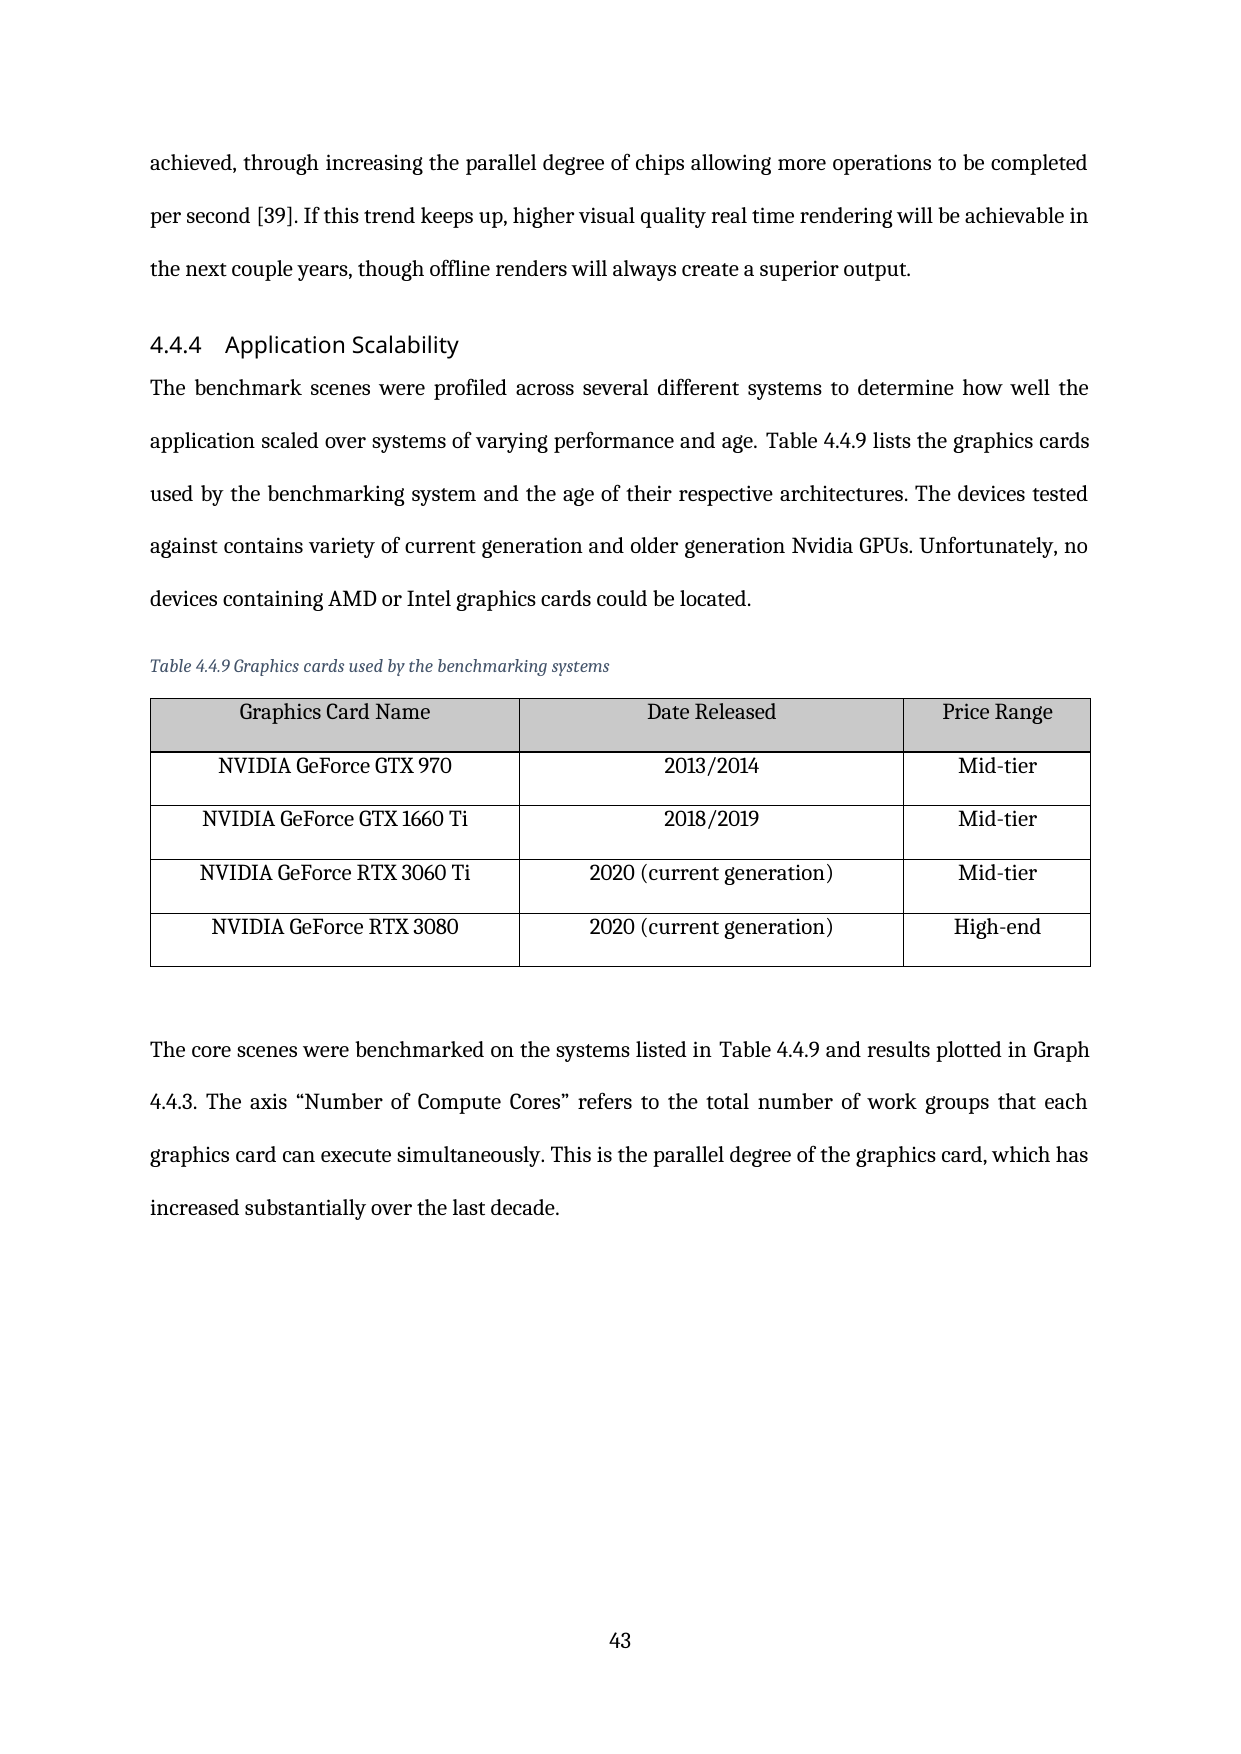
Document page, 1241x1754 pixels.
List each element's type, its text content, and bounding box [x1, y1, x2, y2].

table_cell Mid-tier [904, 860, 1090, 912]
table_cell 2013/2014 [520, 753, 903, 805]
table_header Graphics Card Name [151, 699, 519, 751]
table_cell 2020 (current generation) [520, 860, 903, 912]
table_cell 2020 (current generation) [520, 914, 903, 966]
table_cell 2018/2019 [520, 806, 903, 859]
table_cell Mid-tier [904, 753, 1090, 805]
table_cell NVIDIA GeForce RTX 3060 Ti [151, 860, 519, 912]
subtitle Application Scalability [150, 329, 1090, 360]
table_cell NVIDIA GeForce GTX 970 [151, 753, 519, 805]
table_cell Mid-tier [904, 806, 1090, 859]
table_cell High-end [904, 914, 1090, 966]
table_cell NVIDIA GeForce GTX 1660 Ti [151, 806, 519, 859]
table_header Price Range [904, 699, 1090, 751]
table_header Date Released [520, 699, 903, 751]
table_cell NVIDIA GeForce RTX 3080 [151, 914, 519, 966]
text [150, 150, 1090, 282]
